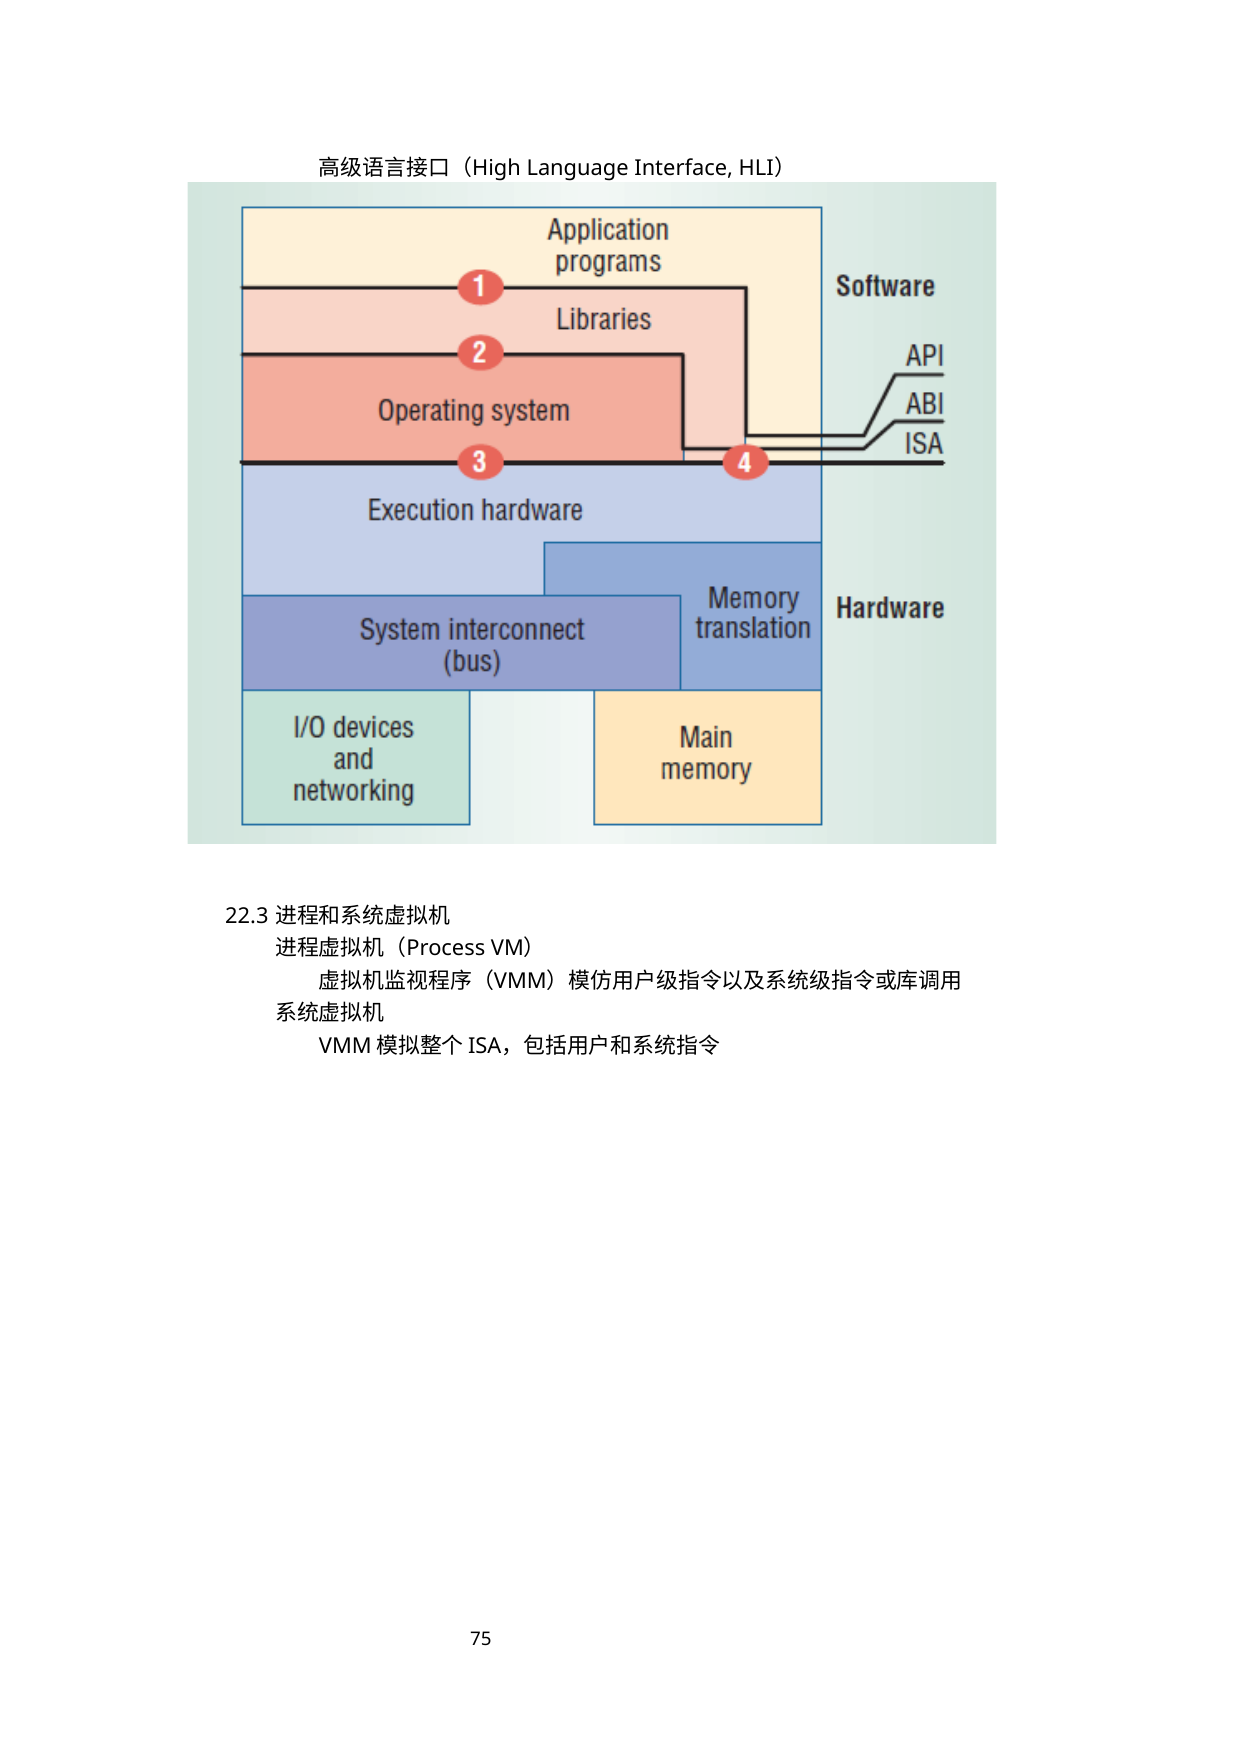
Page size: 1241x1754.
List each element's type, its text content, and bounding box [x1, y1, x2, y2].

picture [187, 182, 997, 844]
text 虚拟机监视程序（VMM）模仿用户级指令以及系统级指令或库调用 [275, 962, 1053, 995]
text 高级语言接口（High Language Interface, HLI） [275, 150, 1053, 182]
text 进程虚拟机（Process VM） [231, 930, 1053, 962]
list 进程和系统虚拟机 [225, 897, 1053, 930]
text VMM模拟整个ISA，包括用户和系统指令 [275, 1027, 1053, 1060]
text 系统虚拟机 [231, 995, 1053, 1027]
